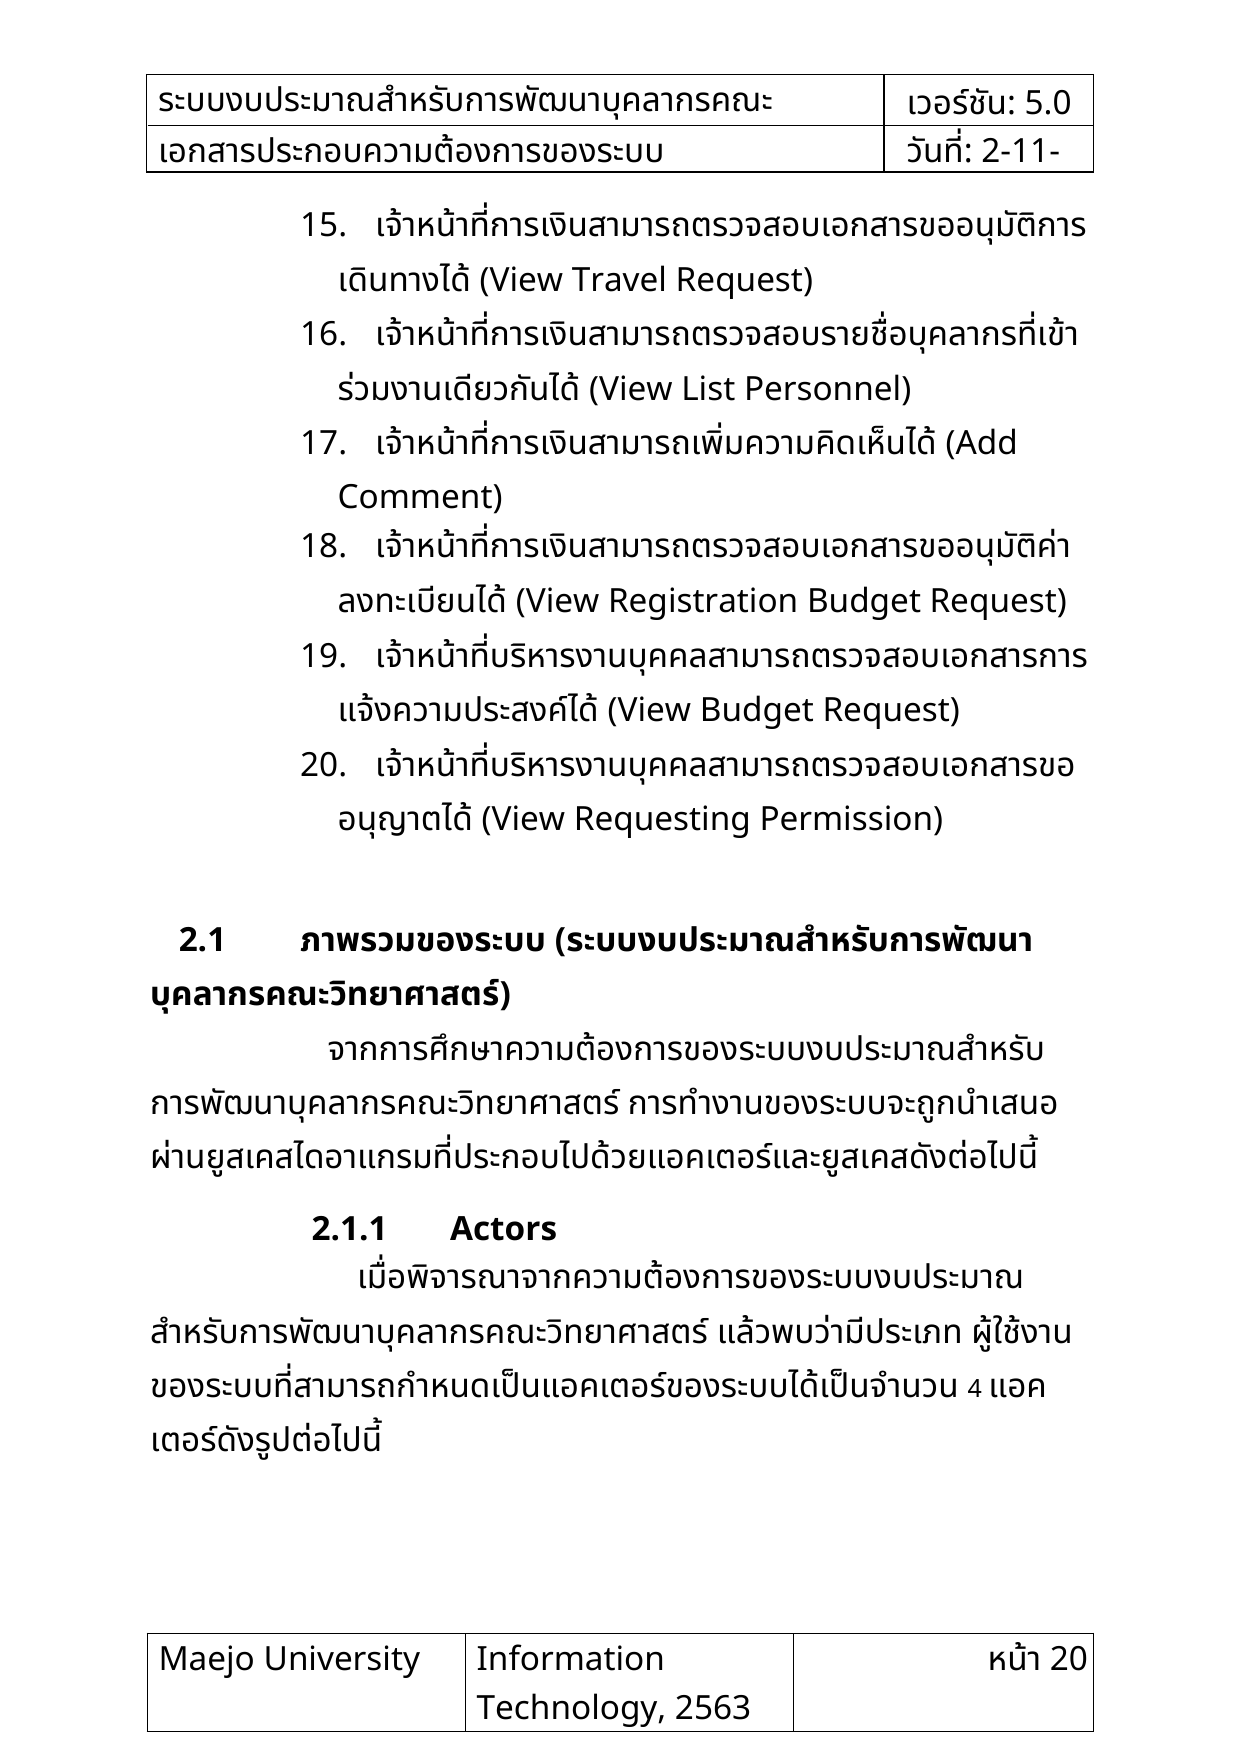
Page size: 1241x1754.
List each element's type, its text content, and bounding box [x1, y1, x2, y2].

list เจ้าหน้าที่การเงินสามารถตรวจสอบเอกสารขออนุมัติการเดินทางได้ (View Travel Request) [300, 201, 1090, 306]
list เจ้าหน้าที่บริหารงานบุคคลสามารถตรวจสอบเอกสารขออนุญาตได้ (View Requesting Permission) [300, 741, 1090, 846]
list เจ้าหน้าที่การเงินสามารถตรวจสอบรายชื่อบุคลากรที่เข้าร่วมงานเดียวกันได้ (View List Personnel) [300, 310, 1090, 415]
list เจ้าหน้าที่การเงินสามารถเพิ่มความคิดเห็นได้ (Add Comment) [300, 419, 1090, 519]
text จากการศึกษาความต้องการของระบบงบประมาณสำหรับการพัฒนาบุคลากรคณะวิทยาศาสตร์ การทำงานของระบบจะถูกนำเสนอผ่านยูสเคสไดอาแกรมที่ประกอบไปด้วยแอคเตอร์และยูสเคสดังต่อไปนี้ [150, 1024, 1090, 1184]
subtitle ภาพรวมของระบบ (ระบบงบประมาณสำหรับการพัฒนาบุคลากรคณะวิทยาศาสตร์) [150, 915, 1090, 1021]
text เมื่อพิจารณาจากความต้องการของระบบงบประมาณสำหรับการพัฒนาบุคลากรคณะวิทยาศาสตร์ แล้วพบว่ามีประเภท ผู้ใช้งานของระบบที่สามารถกำหนดเป็นแอคเตอร์ของระบบได้เป็นจำนวน 4 แอคเตอร์ดังรูปต่อไปนี้ [150, 1253, 1090, 1467]
list เจ้าหน้าที่บริหารงานบุคคลสามารถตรวจสอบเอกสารการแจ้งความประสงค์ได้ (View Budget Request) [300, 631, 1090, 737]
list เจ้าหน้าที่การเงินสามารถตรวจสอบเอกสารขออนุมัติค่าลงทะเบียนได้ (View Registration Budget Request) [300, 522, 1090, 627]
subtitle Actors [283, 1204, 1090, 1250]
